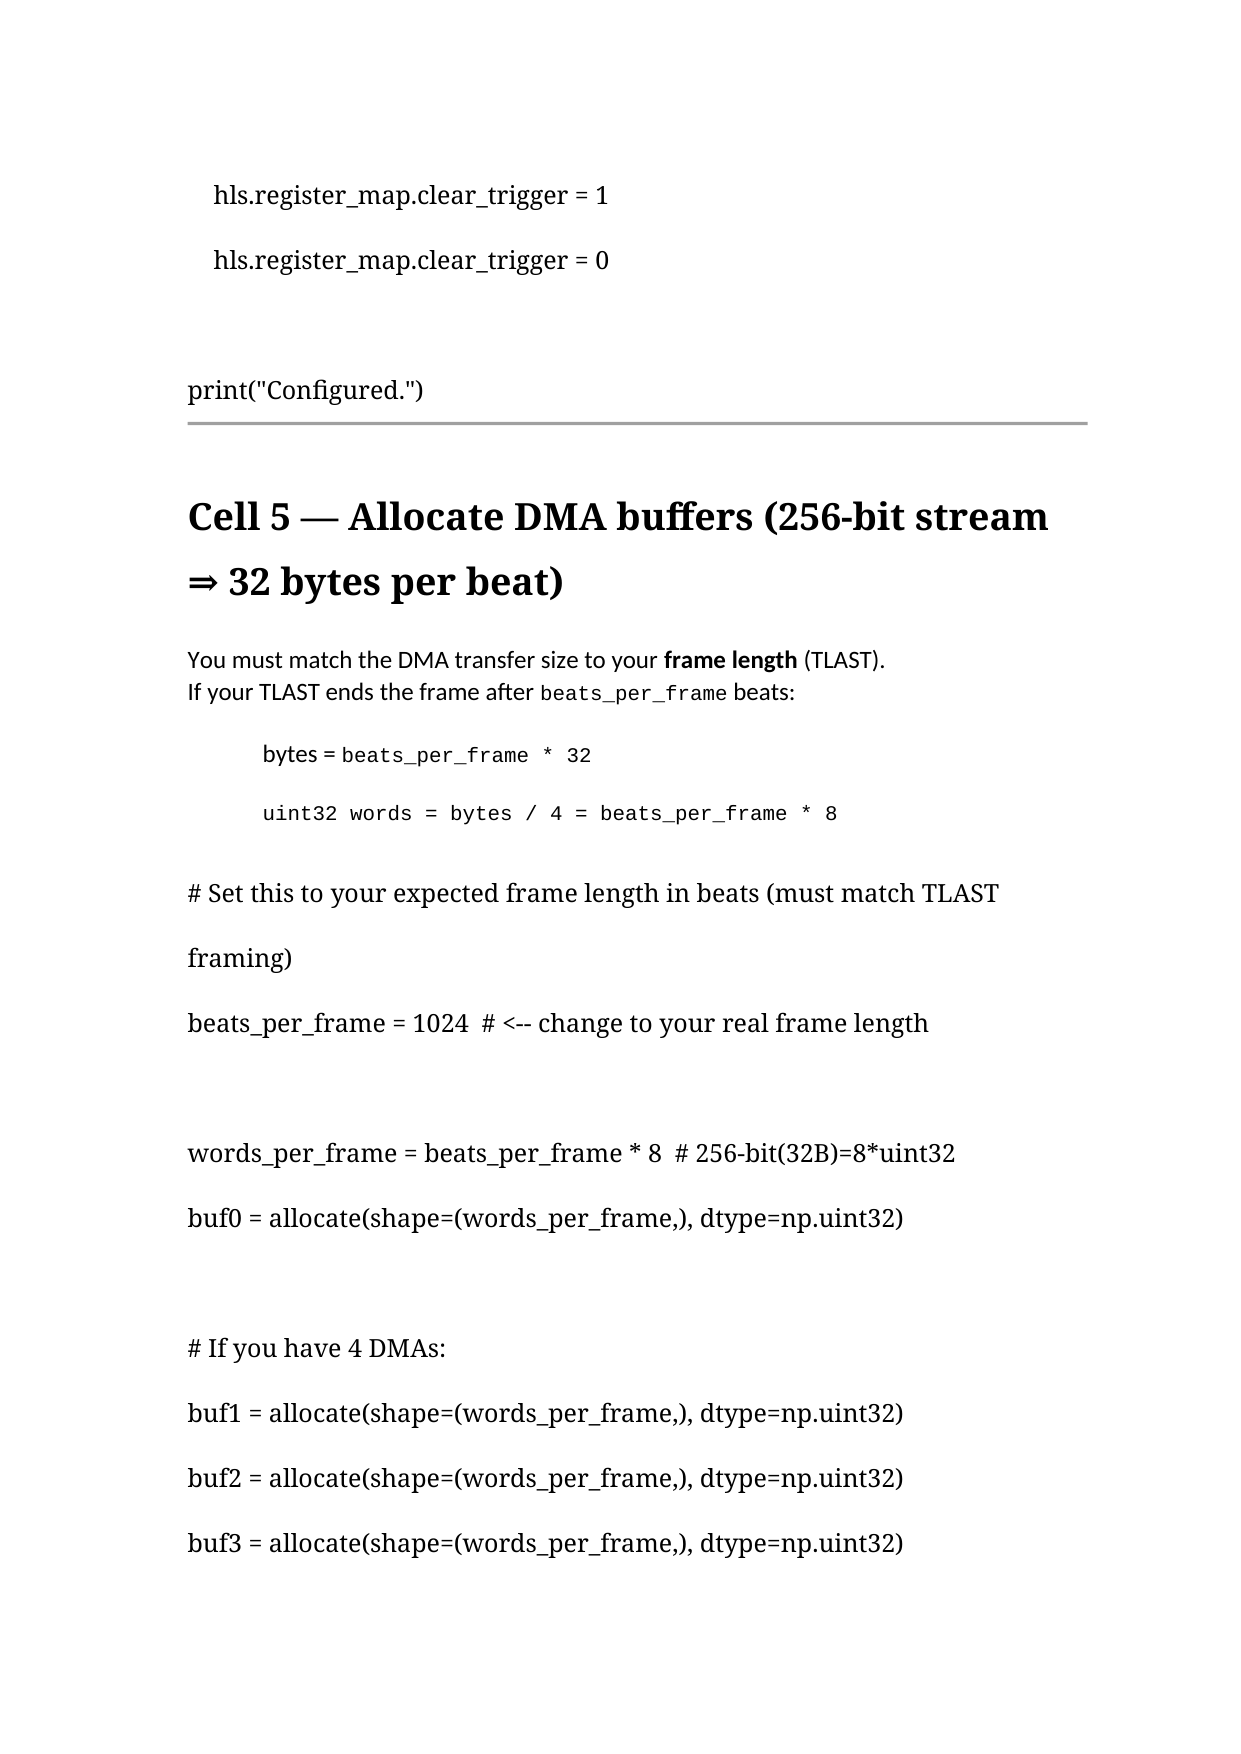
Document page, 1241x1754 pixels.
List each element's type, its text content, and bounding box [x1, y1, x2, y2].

text bytes = beats_per_frame * 32 [262, 737, 1053, 769]
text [187, 860, 1053, 1575]
text uint32 words = bytes / 4 = beats_per_frame * 8 [262, 799, 1053, 831]
text You must match the DMA transfer size to your frame length (TLAST). If your TLAST ends the frame after beats_per_frame beats: [187, 643, 1053, 708]
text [187, 162, 1053, 421]
subtitle Cell 5 — Allocate DMA buffers (256-bit stream ⇒ 32 bytes per beat) [187, 484, 1053, 614]
